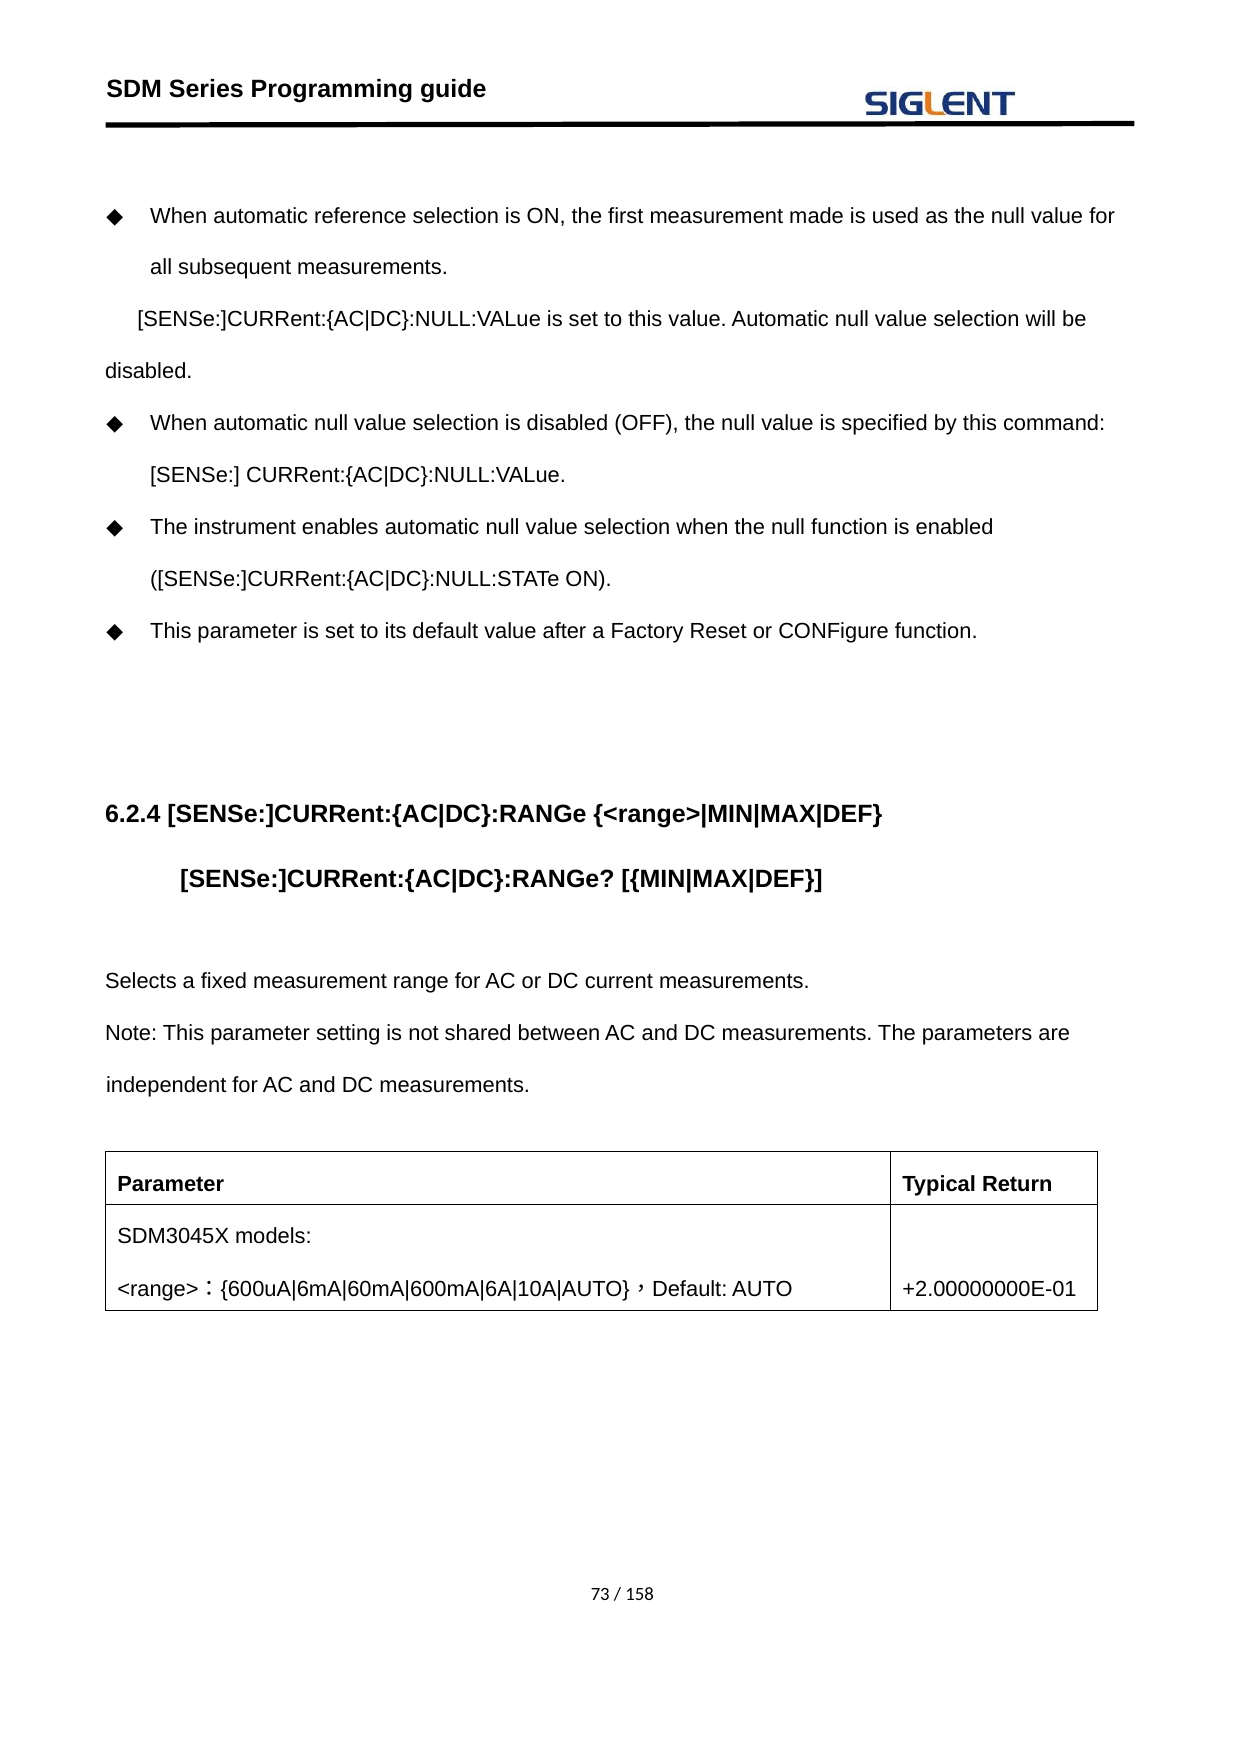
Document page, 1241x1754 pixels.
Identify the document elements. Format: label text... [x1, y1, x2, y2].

text 6.2.4 [SENSe:]CURRent:{AC|DC}:RANGe {<range>|MIN|MAX|DEF} [105, 799, 1134, 828]
picture [853, 127, 1028, 134]
table_cell SDM3045X models: <range>：{600uA|6mA|60mA|600mA|6A|10A|AUTO}，Default: AUTO [106, 1205, 890, 1309]
table_cell +2.00000000E-01 [891, 1205, 1097, 1309]
text [SENSe:] CURRent:{AC|DC}:NULL:VALue. [150, 462, 1133, 487]
list When automatic reference selection is ON, the first measurement made is used as the null value for all subsequent measurements. [106, 202, 1133, 279]
list The instrument enables automatic null value selection when the null function is enabled [106, 514, 1133, 539]
text [SENSe:]CURRent:{AC|DC}:NULL:VALue is set to this value. Automatic null value selection will be disabled. [105, 306, 1133, 383]
list When automatic null value selection is disabled (OFF), the null value is specified by this command: [106, 409, 1133, 435]
table_header Parameter [106, 1152, 890, 1204]
text Note: This parameter setting is not shared between AC and DC measurements. The parameters are independent for AC and DC measurements. [105, 1020, 1133, 1097]
picture [853, 73, 1028, 121]
table_header Typical Return [891, 1152, 1097, 1204]
text Selects a fixed measurement range for AC or DC current measurements. [105, 968, 1133, 993]
text ([SENSe:]CURRent:{AC|DC}:NULL:STATe ON). [150, 566, 1133, 591]
subtitle [SENSe:]CURRent:{AC|DC}:RANGe? [{MIN|MAX|DEF}] [180, 864, 1134, 893]
list This parameter is set to its default value after a Factory Reset or CONFigure function. [106, 618, 1133, 643]
